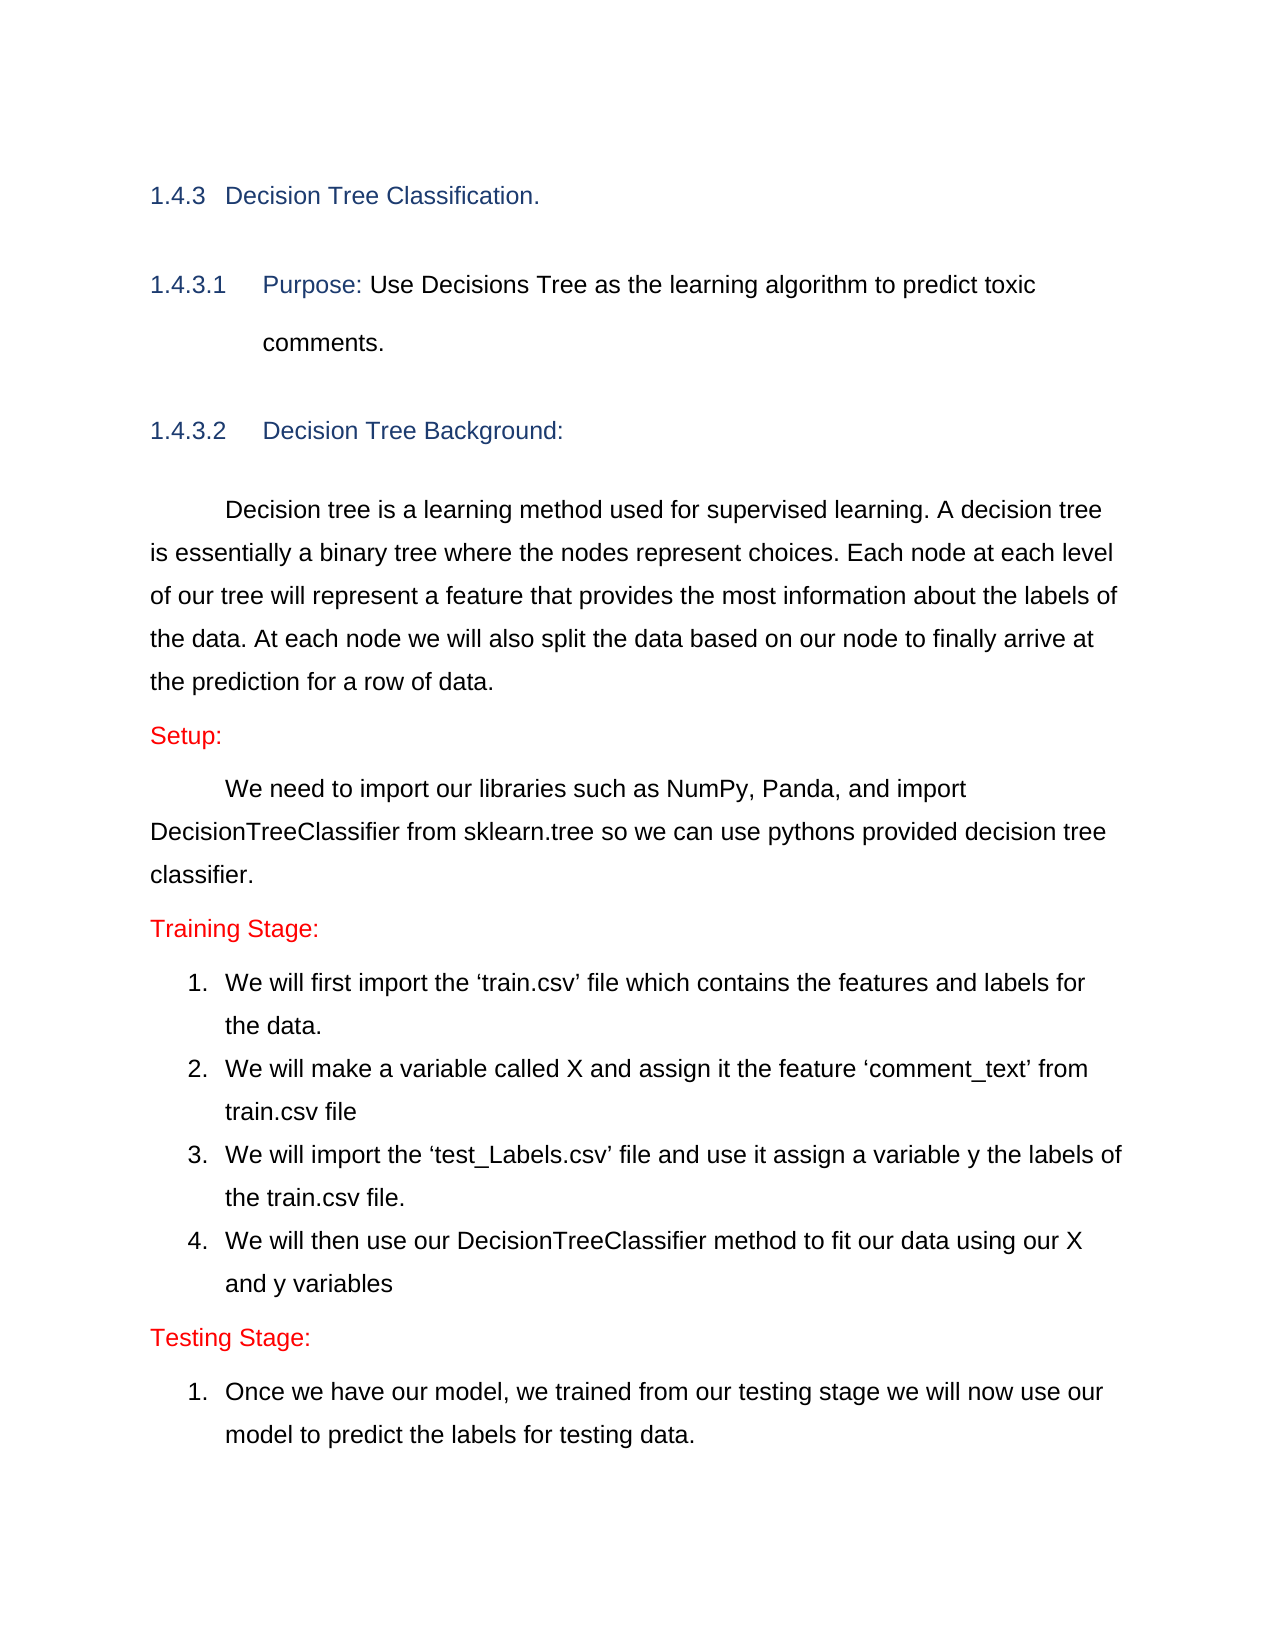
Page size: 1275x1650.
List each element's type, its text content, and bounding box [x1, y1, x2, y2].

text Decision tree is a learning method used for supervised learning. A decision tree is essentially a binary tree where the nodes represent choices. Each node at each level of our tree will represent a feature that provides the most information about the labels of the data. At each node we will also split the data based on our node to finally arrive at the prediction for a row of data. [150, 494, 1125, 696]
list We will import the ‘test_Labels.csv’ file and use it assign a variable y the labels of the train.csv file. [187, 1140, 1125, 1212]
text We need to import our libraries such as NumPy, Panda, and import DecisionTreeClassifier from sklearn.tree so we can use pythons provided decision tree classifier. [150, 774, 1125, 889]
subtitle Purpose: Use Decisions Tree as the learning algorithm to predict toxic comments. [150, 270, 1125, 356]
list We will make a variable called X and assign it the feature ‘comment_text’ from train.csv file [187, 1054, 1125, 1126]
text Setup: [150, 721, 1125, 749]
text Testing Stage: [150, 1323, 1125, 1352]
list We will first import the ‘train.csv’ file which contains the features and labels for the data. [187, 967, 1125, 1039]
subtitle Decision Tree Background: [150, 416, 1125, 445]
list We will then use our DecisionTreeClassifier method to fit our data using our X and y variables [187, 1226, 1125, 1298]
list Once we have our model, we trained from our testing stage we will now use our model to predict the labels for testing data. [187, 1376, 1125, 1448]
subtitle Decision Tree Classification. [150, 181, 1125, 210]
text Training Stage: [150, 914, 1125, 943]
